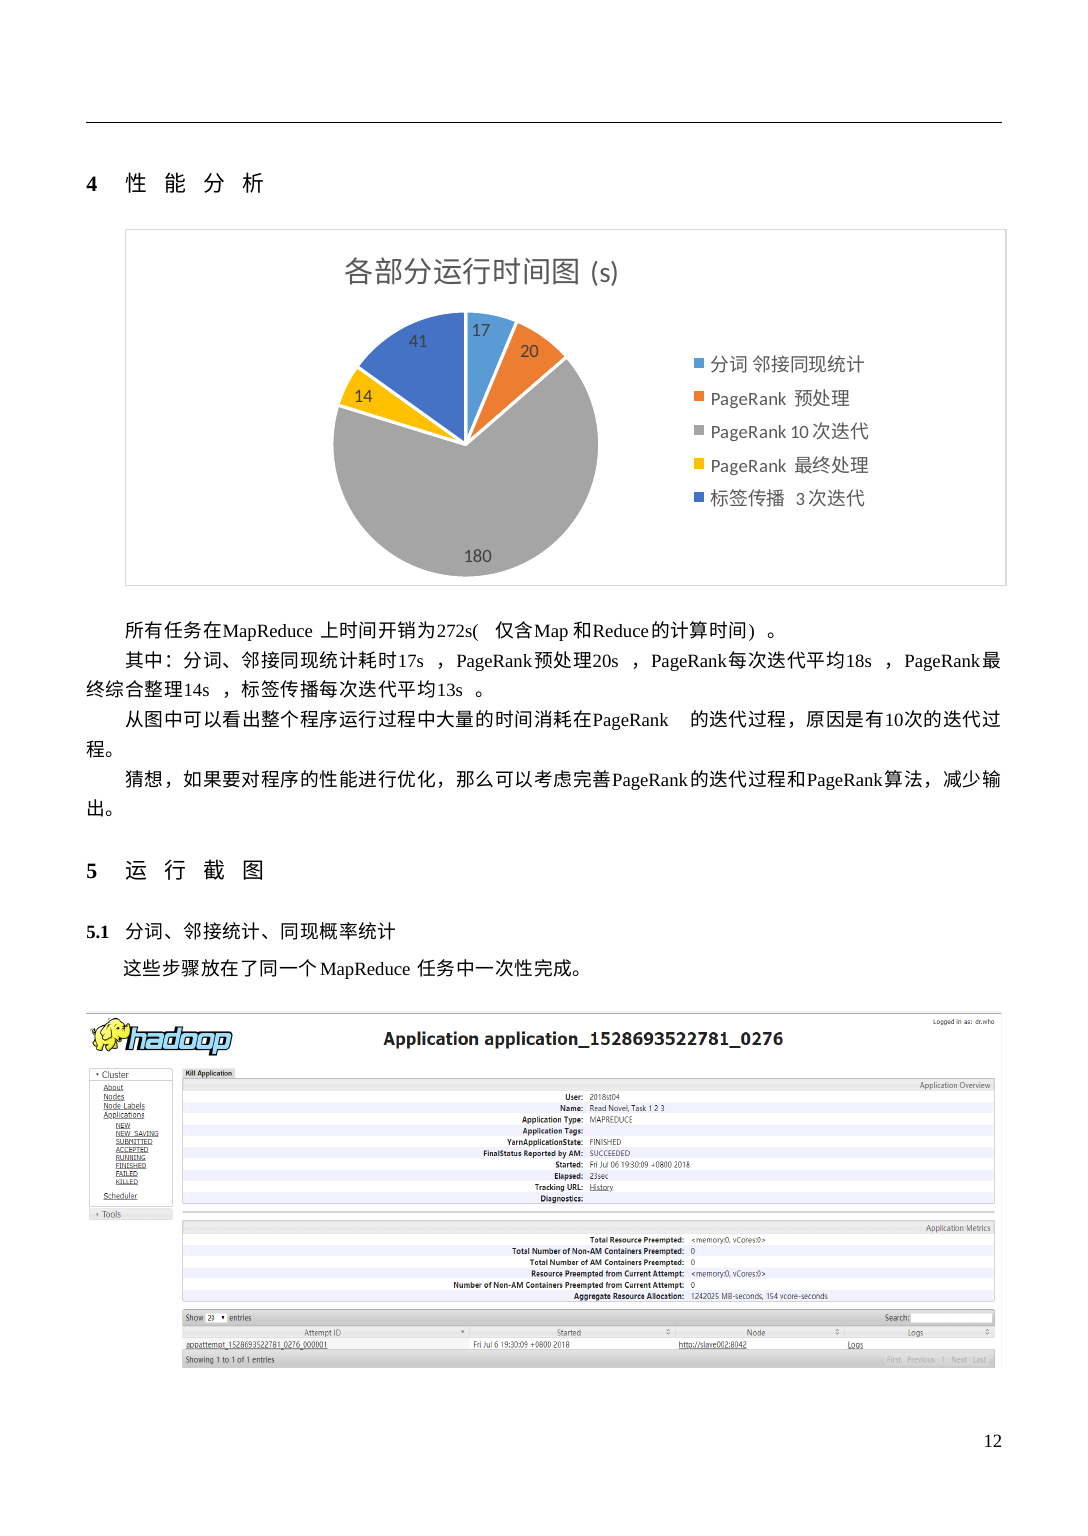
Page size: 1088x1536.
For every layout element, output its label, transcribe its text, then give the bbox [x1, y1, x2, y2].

picture [86, 1011, 1002, 1368]
subtitle 性能分析 [86, 152, 1001, 212]
subtitle 分词、邻接统计、同现概率统计 [86, 915, 1001, 945]
subtitle 运行截图 [86, 839, 1001, 898]
text 这些步骤放在了同一个MapReduce任务中一次性完成。 [86, 952, 1001, 982]
text 从图中可以看出整个程序运行过程中大量的时间消耗在PageRank 的迭代过程，原因是有10次的迭代过程。 [86, 703, 1001, 763]
text 所有任务在MapReduce上时间开销为272s(仅含Map和Reduce的计算时间)。 [86, 614, 1001, 644]
text 猜想，如果要对程序的性能进行优化，那么可以考虑完善PageRank的迭代过程和PageRank算法，减少输出。 [86, 763, 1001, 822]
text 其中：分词、邻接同现统计耗时17s，PageRank预处理20s，PageRank每次迭代平均18s，PageRank最终综合整理14s，标签传播每次迭代平均13s。 [86, 644, 1001, 703]
